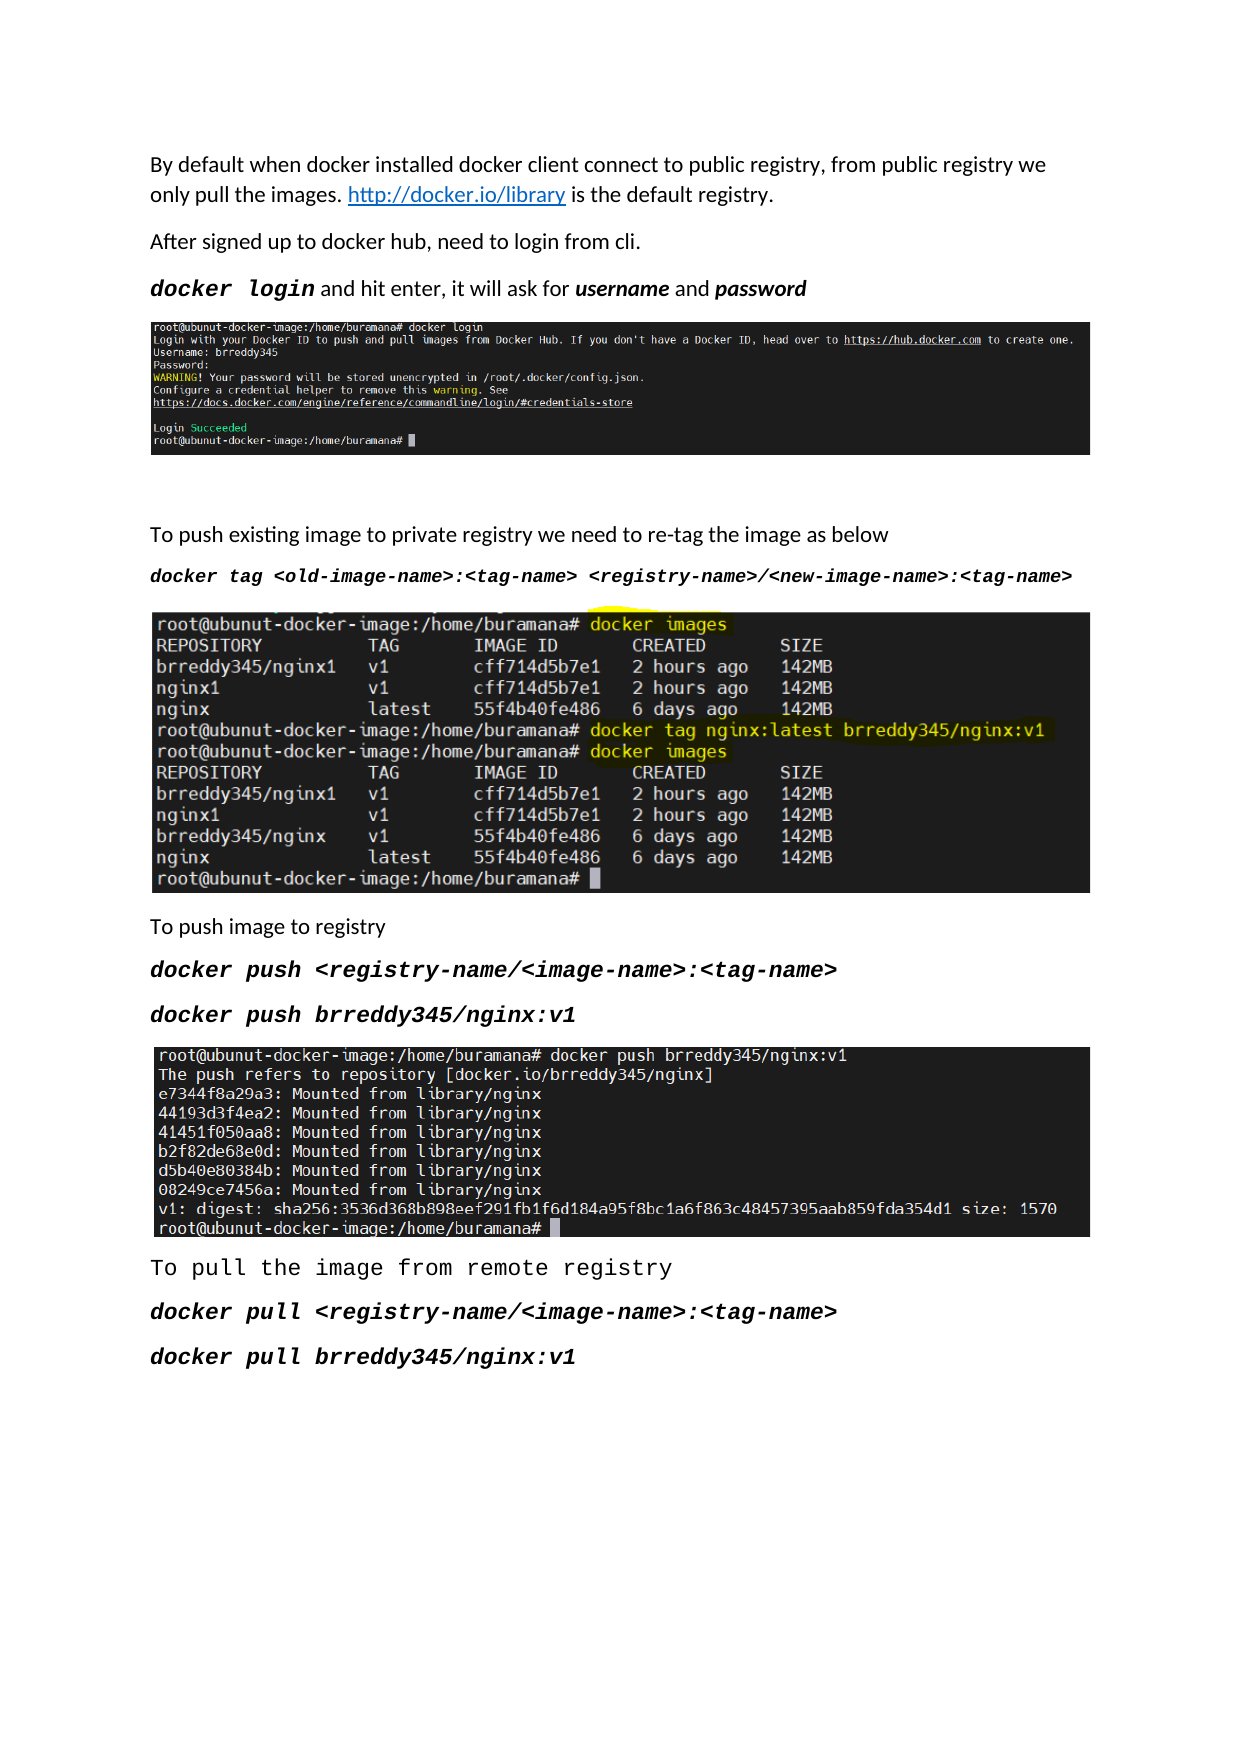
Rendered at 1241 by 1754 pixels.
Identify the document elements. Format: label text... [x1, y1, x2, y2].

text docker push <registry-name/<image-name>:<tag-name> [150, 959, 1090, 985]
text To push existing image to private registry we need to re-tag the image as below [150, 520, 1090, 548]
text After signed up to docker hub, need to login from cli. [150, 227, 1090, 255]
text To pull the image from remote registry [150, 1256, 1090, 1282]
text docker push brreddy345/nginx:v1 [150, 1003, 1090, 1029]
picture [150, 322, 1091, 455]
text docker login and hit enter, it will ask for username and password [150, 274, 1090, 303]
text By default when docker installed docker client connect to public registry, from public registry we only pull the images. http://docker.io/library is the default registry. [150, 150, 1090, 208]
text docker pull <registry-name/<image-name>:<tag-name> [150, 1301, 1090, 1326]
text docker pull brreddy345/nginx:v1 [150, 1345, 1090, 1371]
picture [150, 1047, 1091, 1237]
text To push image to registry [150, 912, 1090, 940]
text docker tag <old-image-name>:<tag-name> <registry-name>/<new-image-name>:<tag-name> [150, 567, 1090, 588]
picture [150, 606, 1091, 893]
